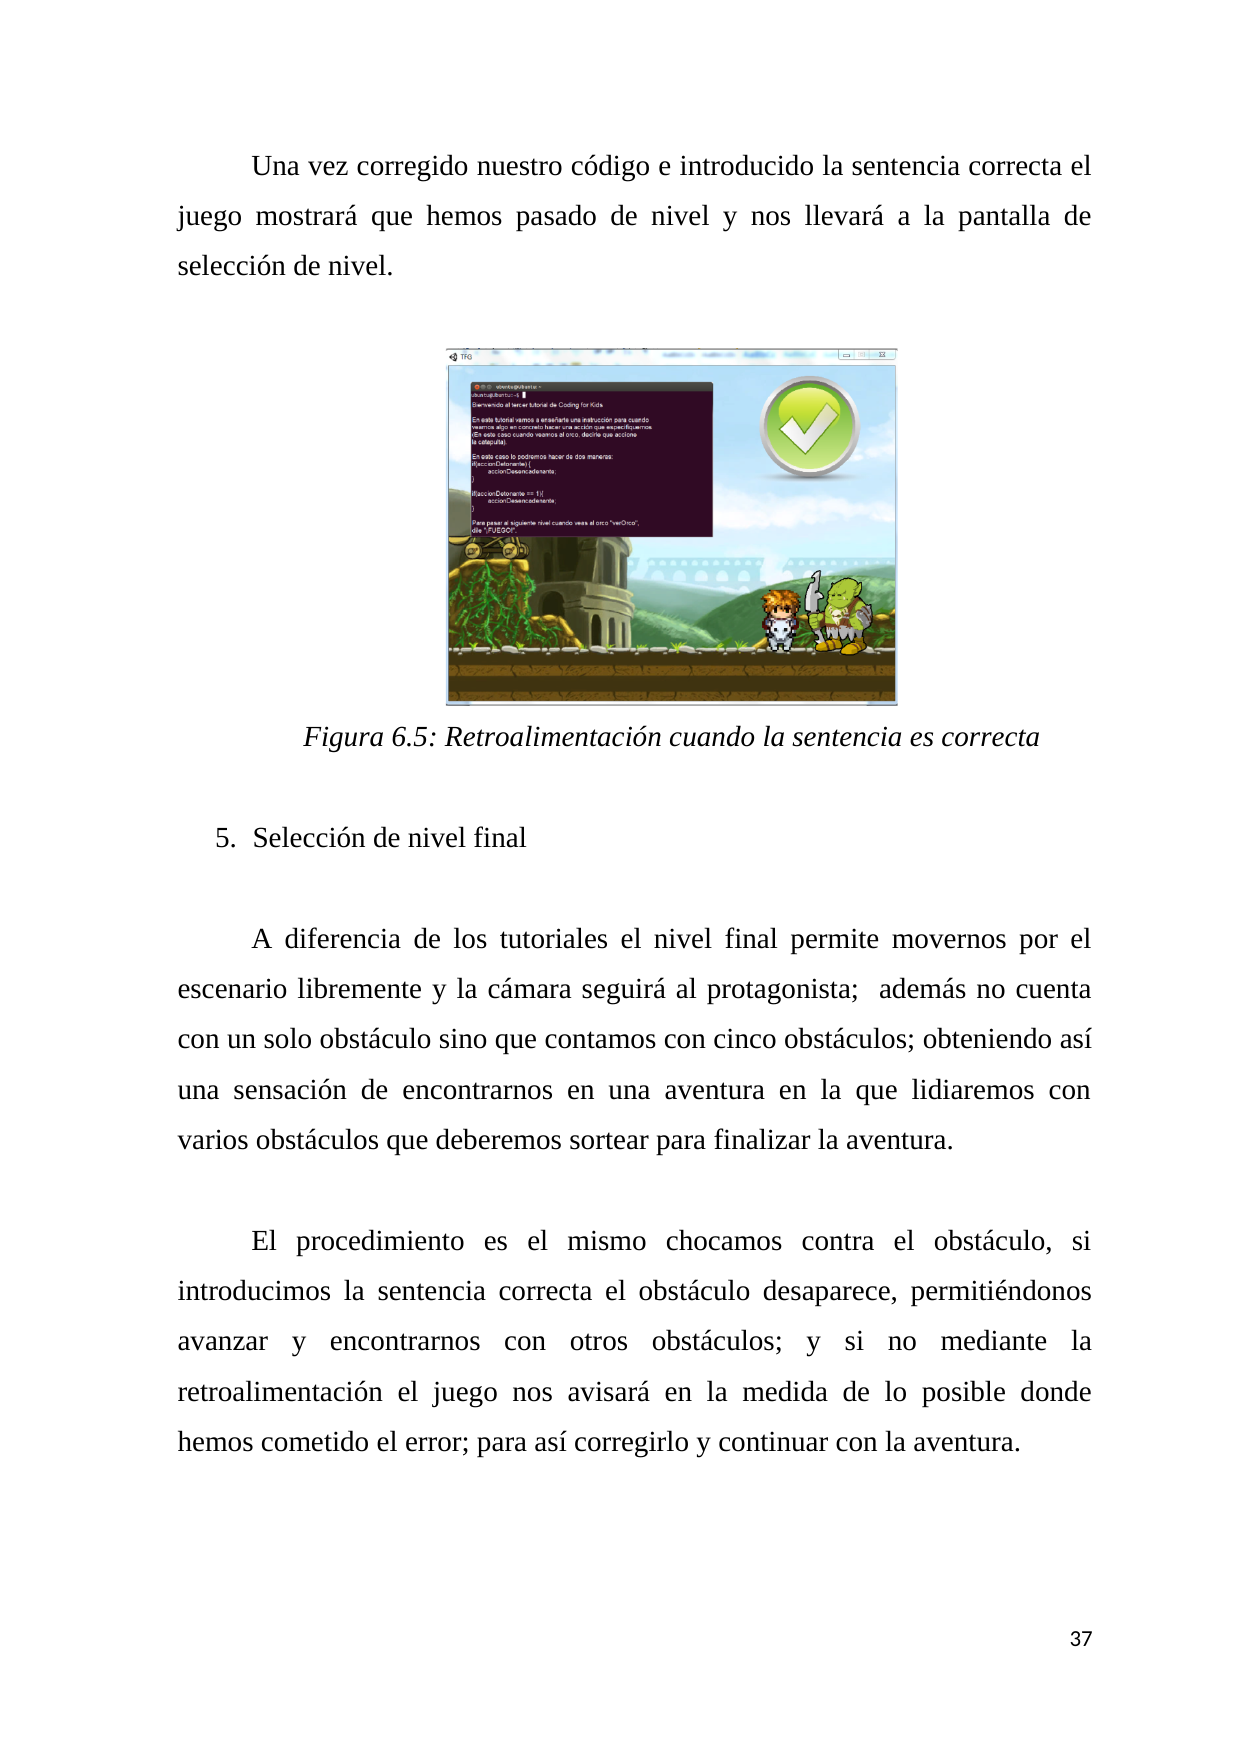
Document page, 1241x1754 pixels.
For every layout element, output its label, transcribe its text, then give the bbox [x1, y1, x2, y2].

list Selección de nivel final [215, 820, 1092, 854]
picture [445, 348, 898, 706]
text A diferencia de los tutoriales el nivel final permite movernos por el escenario libremente y la cámara seguirá al protagonista; además no cuenta con un solo obstáculo sino que contamos con cinco obstáculos; obteniendo así una sensación de encontrarnos en una aventura en la que lidiaremos con varios obstáculos que deberemos sortear para finalizar la aventura. [177, 921, 1092, 1156]
text Figura 6.5: Retroalimentación cuando la sentencia es correcta [177, 719, 1092, 753]
text Una vez corregido nuestro código e introducido la sentencia correcta el juego mostrará que hemos pasado de nivel y nos llevará a la pantalla de selección de nivel. [177, 148, 1092, 282]
text El procedimiento es el mismo chocamos contra el obstáculo, si introducimos la sentencia correcta el obstáculo desaparece, permitiéndonos avanzar y encontrarnos con otros obstáculos; y si no mediante la retroalimentación el juego nos avisará en la medida de lo posible donde hemos cometido el error; para así corregirlo y continuar con la aventura. [177, 1223, 1092, 1457]
